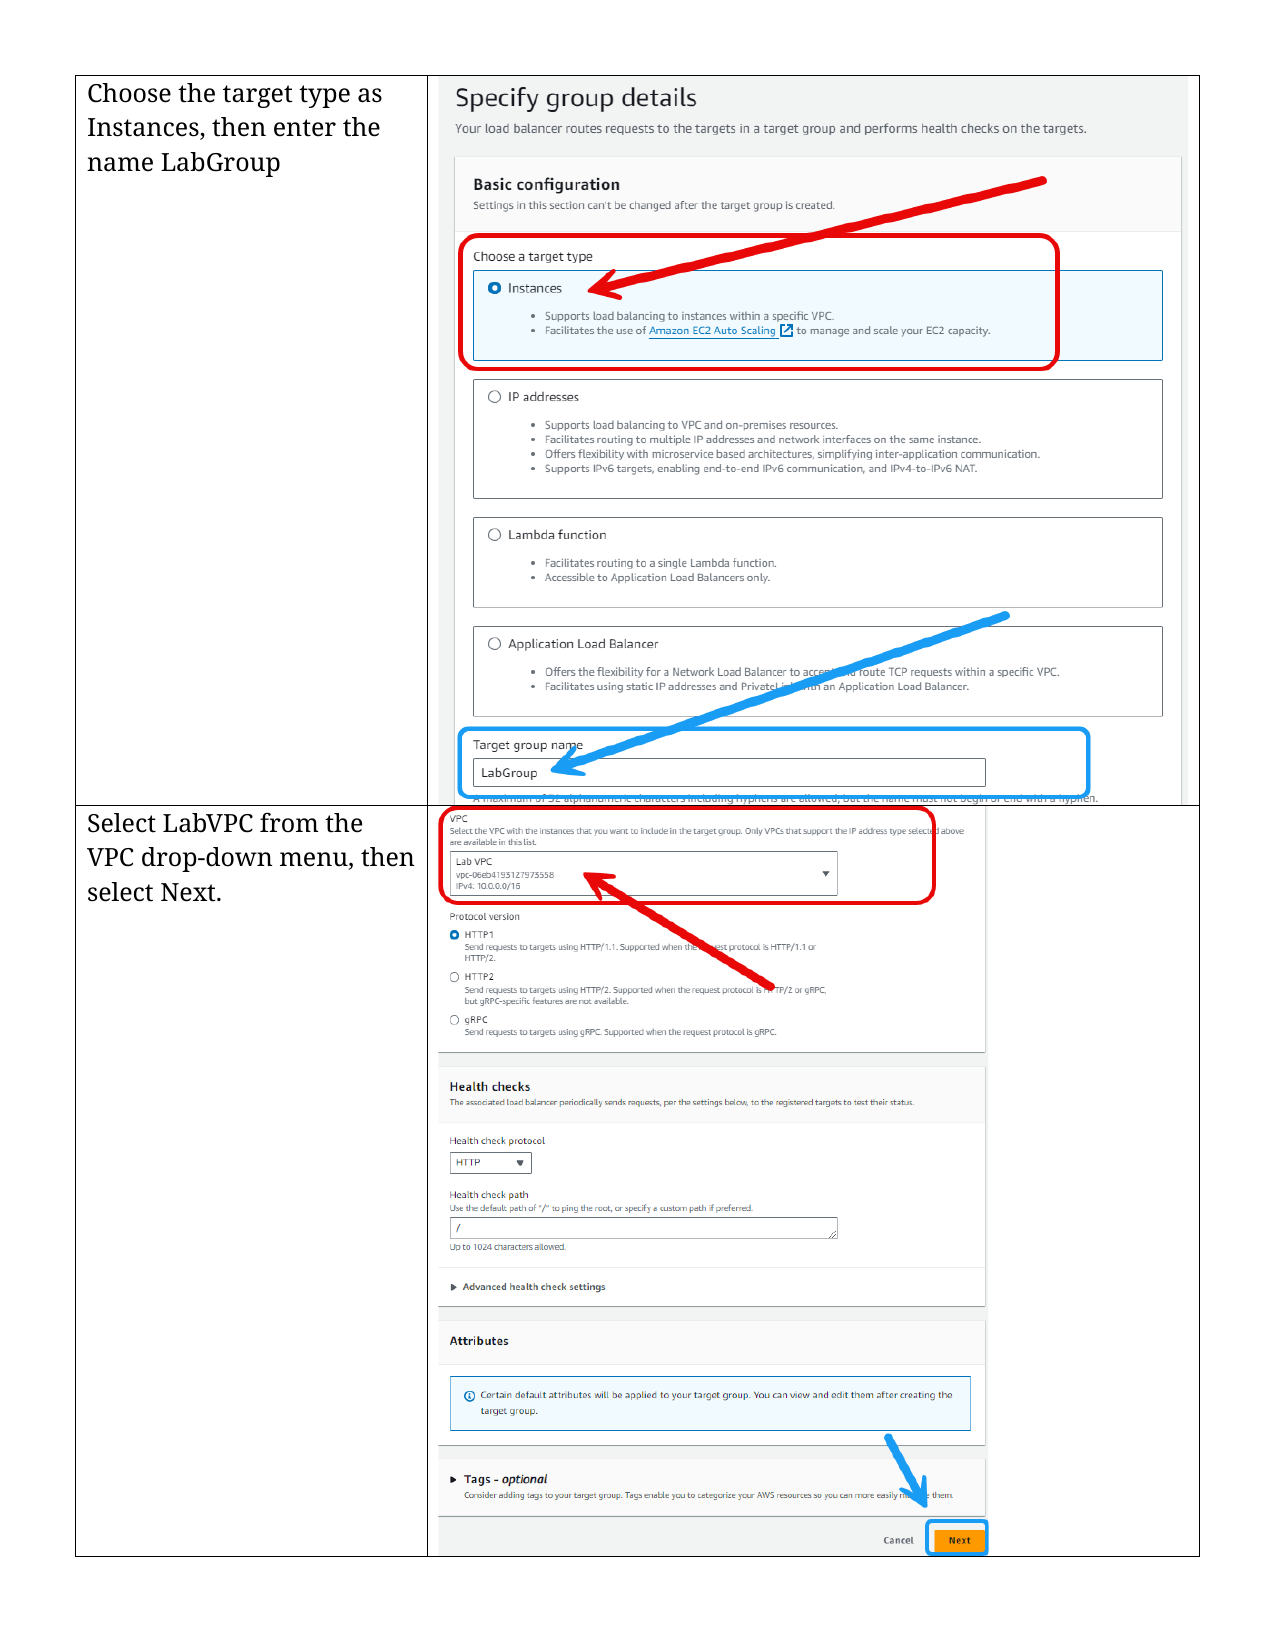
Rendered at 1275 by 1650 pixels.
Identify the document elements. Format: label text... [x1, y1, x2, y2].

picture [438, 806, 989, 1556]
table_cell [989, 806, 1199, 1556]
table_cell [428, 76, 438, 805]
picture [438, 76, 1189, 805]
table_cell [428, 806, 438, 1556]
table_cell Choose the target type as Instances, then enter the name LabGroup [76, 76, 427, 805]
table_cell [1189, 76, 1199, 805]
table_cell Select LabVPC from the VPC drop-down menu, then select Next. [76, 806, 427, 1556]
